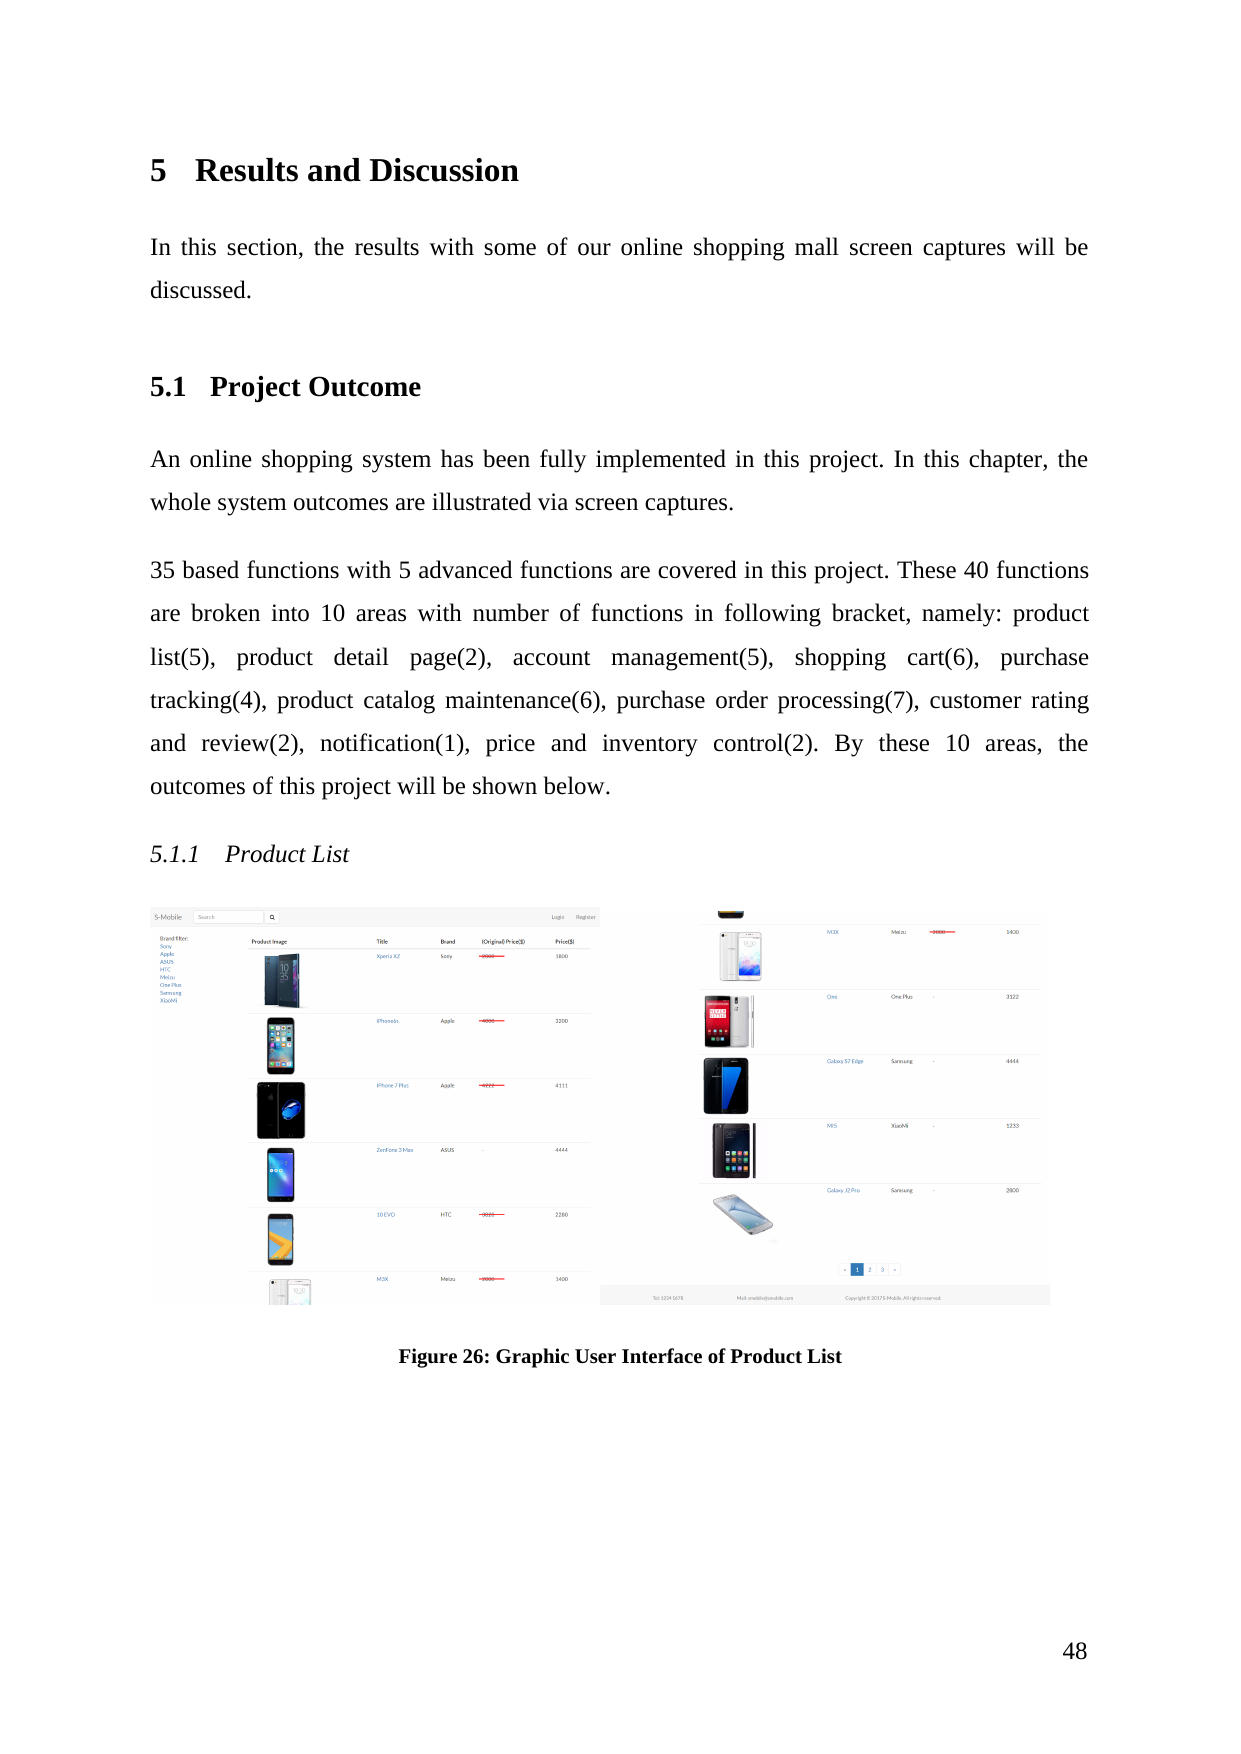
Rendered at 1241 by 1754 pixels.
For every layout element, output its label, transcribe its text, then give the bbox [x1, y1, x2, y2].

text In this section, the results with some of our online shopping mall screen captures will be discussed. [150, 232, 1090, 304]
text 35 based functions with 5 advanced functions are covered in this project. These 40 functions are broken into 10 areas with number of functions in following bracket, namely: product list(5), product detail page(2), account management(5), shopping cart(6), purchase tracking(4), product catalog maintenance(6), purchase order processing(7), customer rating and review(2), notification(1), price and inventory control(2). By these 10 areas, the outcomes of this project will be shown below. [150, 555, 1090, 800]
text Figure 26: Graphic User Interface of Product List [150, 1344, 1090, 1368]
picture [150, 907, 1051, 1305]
subtitle Results and Discussion [150, 150, 1090, 188]
text An online shopping system has been fully implemented in this project. In this chapter, the whole system outcomes are illustrated via screen captures. [150, 444, 1090, 516]
subtitle Project Outcome [150, 369, 1090, 402]
subtitle Product List [150, 839, 1090, 868]
